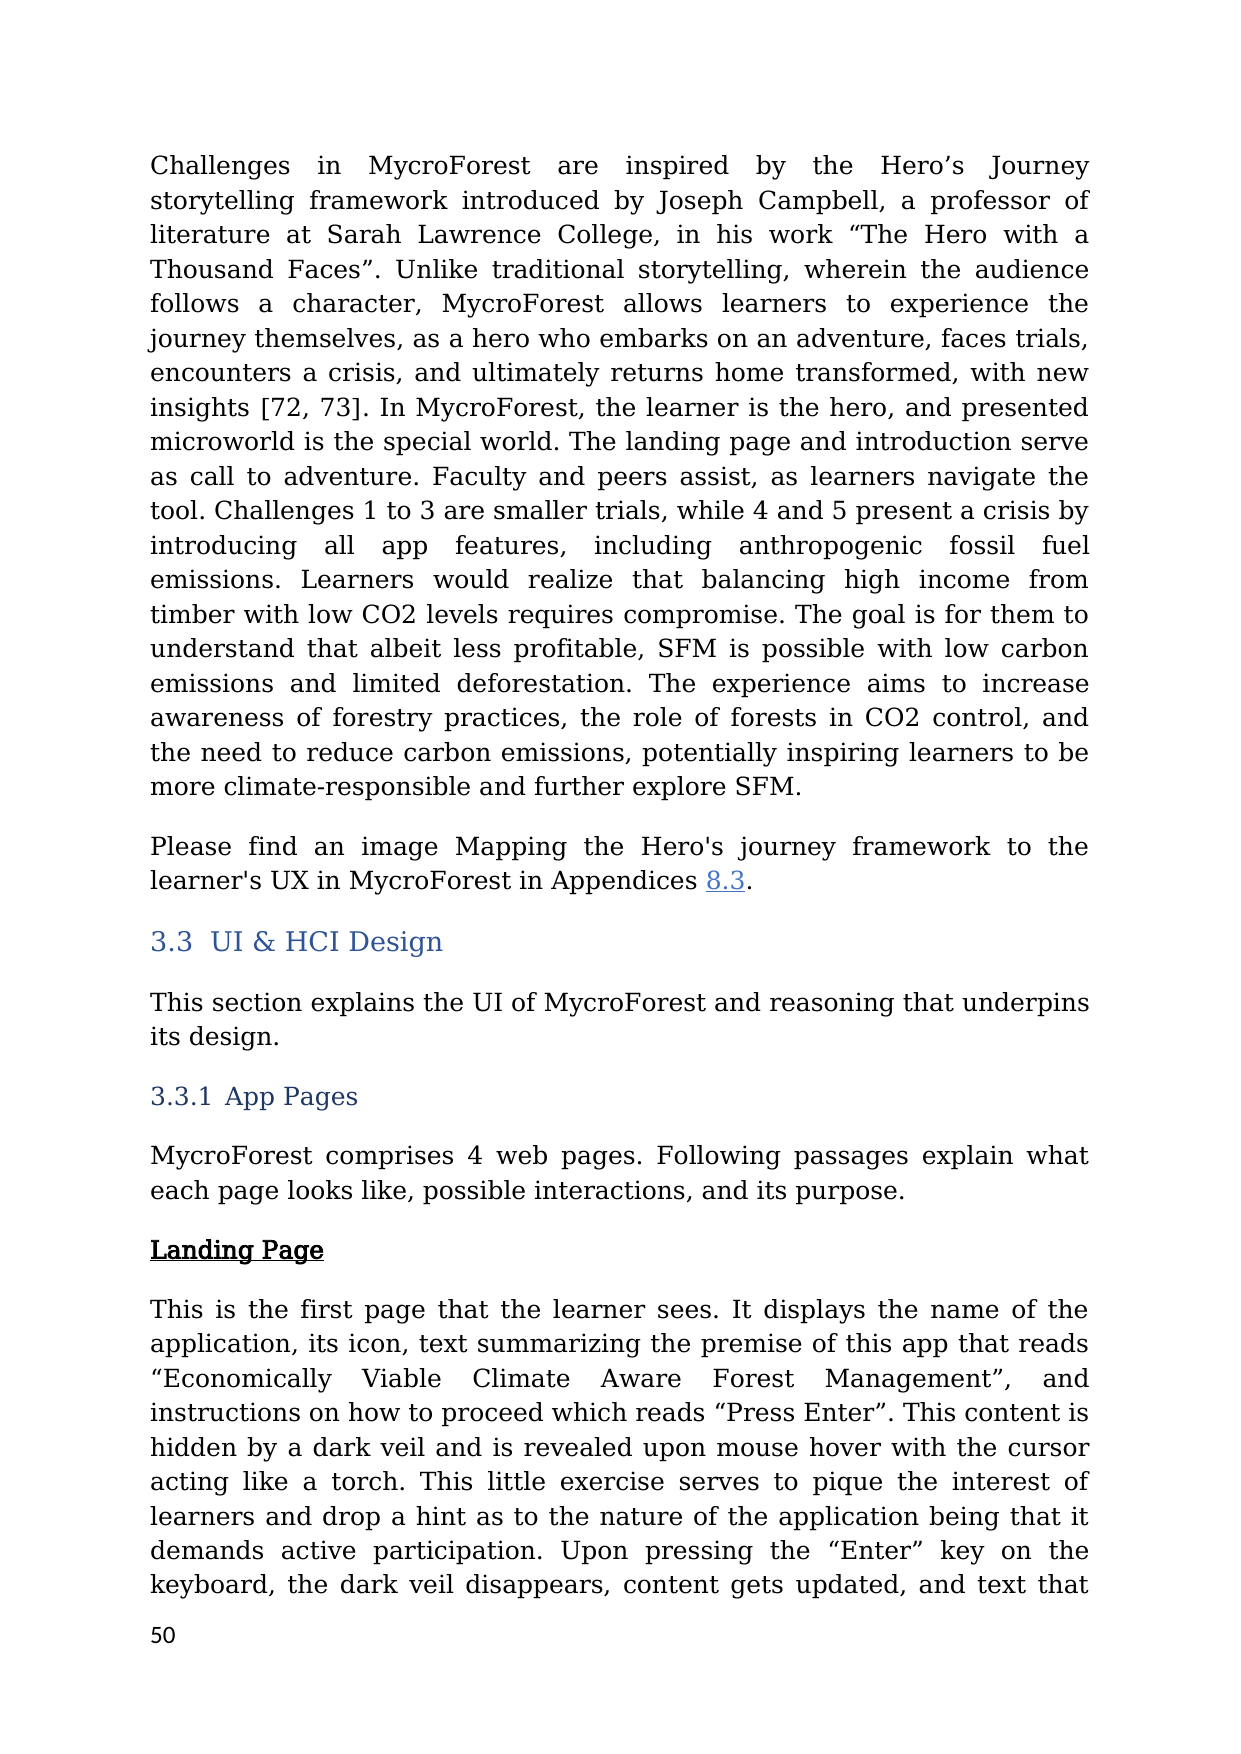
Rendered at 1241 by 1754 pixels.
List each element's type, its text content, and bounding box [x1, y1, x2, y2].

subtitle UI & HCI Design [150, 924, 1090, 957]
text Please find an image Mapping the Hero's journey framework to the learner's UX in MycroForest in Appendices 8.3. [150, 830, 1090, 894]
text This section explains the UI of MycroForest and reasoning that underpins its design. [150, 986, 1090, 1051]
text Challenges in MycroForest are inspired by the Hero’s Journey storytelling framework introduced by Joseph Campbell, a professor of literature at Sarah Lawrence College, in his work “The Hero with a Thousand Faces”. Unlike traditional storytelling, wherein the audience follows a character, MycroForest allows learners to experience the journey themselves, as a hero who embarks on an adventure, faces trials, encounters a crisis, and ultimately returns home transformed, with new insights [72, 73]. In MycroForest, the learner is the hero, and presented microworld is the special world. The landing page and introduction serve as call to adventure. Faculty and peers assist, as learners navigate the tool. Challenges 1 to 3 are smaller trials, while 4 and 5 present a crisis by introducing all app features, including anthropogenic fossil fuel emissions. Learners would realize that balancing high income from timber with low CO2 levels requires compromise. The goal is for them to understand that albeit less profitable, SFM is possible with low carbon emissions and limited deforestation. The experience aims to increase awareness of forestry practices, the role of forests in CO2 control, and the need to reduce carbon emissions, potentially inspiring learners to be more climate-responsible and further explore SFM. [150, 150, 1090, 801]
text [150, 1293, 1090, 1599]
text MycroForest comprises 4 web pages. Following passages explain what each page looks like, possible interactions, and its purpose. [150, 1140, 1090, 1204]
subtitle App Pages [150, 1080, 1090, 1110]
subtitle Landing Page [150, 1234, 1090, 1264]
